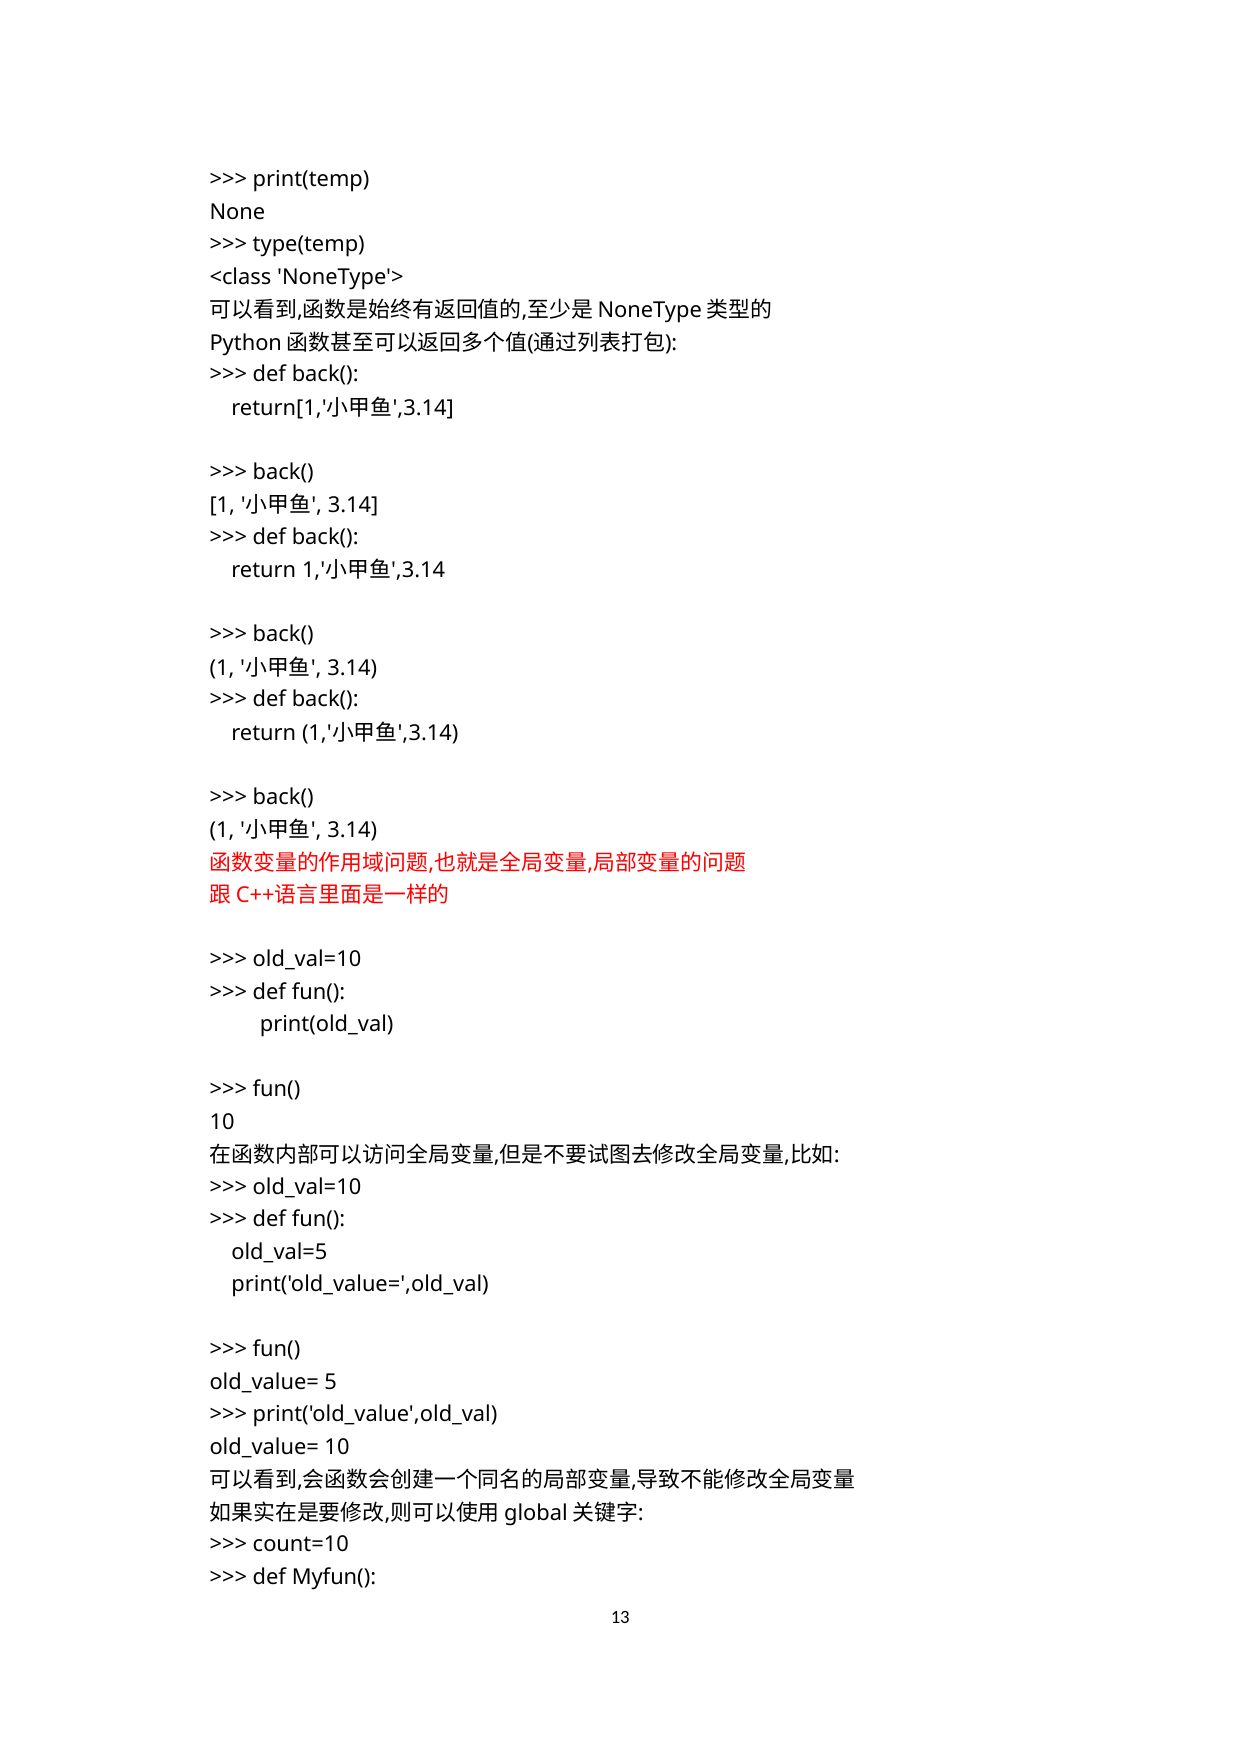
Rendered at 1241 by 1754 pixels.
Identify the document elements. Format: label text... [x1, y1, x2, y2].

text return 1,'小甲鱼',3.14 [187, 552, 1053, 584]
text >>> fun() [187, 1072, 1053, 1104]
text >>> back() [187, 454, 1053, 487]
text >>> def Myfun(): [187, 1559, 1053, 1592]
text <class 'NoneType'> [187, 259, 1053, 292]
text >>> def back(): [187, 357, 1053, 389]
text [1, '小甲鱼', 3.14] [187, 487, 1053, 519]
text (1, '小甲鱼', 3.14) [187, 649, 1053, 682]
text >>> def fun(): [187, 974, 1053, 1007]
text old_value= 10 [187, 1429, 1053, 1462]
text >>> def back(): [187, 682, 1053, 714]
text print('old_value=',old_val) [187, 1267, 1053, 1299]
text >>> def fun(): [187, 1202, 1053, 1234]
text >>> def back(): [187, 519, 1053, 552]
text Python函数甚至可以返回多个值(通过列表打包): [187, 324, 1053, 357]
text old_value= 5 [187, 1364, 1053, 1397]
text 如果实在是要修改,则可以使用global关键字: [187, 1494, 1053, 1527]
text (1, '小甲鱼', 3.14) [187, 812, 1053, 844]
text >>> print('old_value',old_val) [187, 1397, 1053, 1429]
text 10 [187, 1104, 1053, 1137]
text 可以看到,函数是始终有返回值的,至少是NoneType类型的 [187, 292, 1053, 324]
text >>> count=10 [187, 1527, 1053, 1559]
text 函数变量的作用域问题,也就是全局变量,局部变量的问题 [187, 844, 1053, 877]
text return[1,'小甲鱼',3.14] [187, 389, 1053, 422]
text >>> old_val=10 [187, 942, 1053, 974]
text >>> print(temp) [187, 162, 1053, 194]
text >>> fun() [187, 1332, 1053, 1364]
text >>> type(temp) [187, 227, 1053, 259]
text >>> old_val=10 [187, 1169, 1053, 1202]
text 在函数内部可以访问全局变量,但是不要试图去修改全局变量,比如: [187, 1137, 1053, 1169]
text 可以看到,会函数会创建一个同名的局部变量,导致不能修改全局变量 [187, 1462, 1053, 1494]
text old_val=5 [187, 1234, 1053, 1267]
text 跟C++语言里面是一样的 [187, 877, 1053, 909]
text >>> back() [187, 779, 1053, 812]
text print(old_val) [187, 1007, 1053, 1039]
text >>> back() [187, 617, 1053, 649]
text None [187, 194, 1053, 227]
text return (1,'小甲鱼',3.14) [187, 714, 1053, 747]
